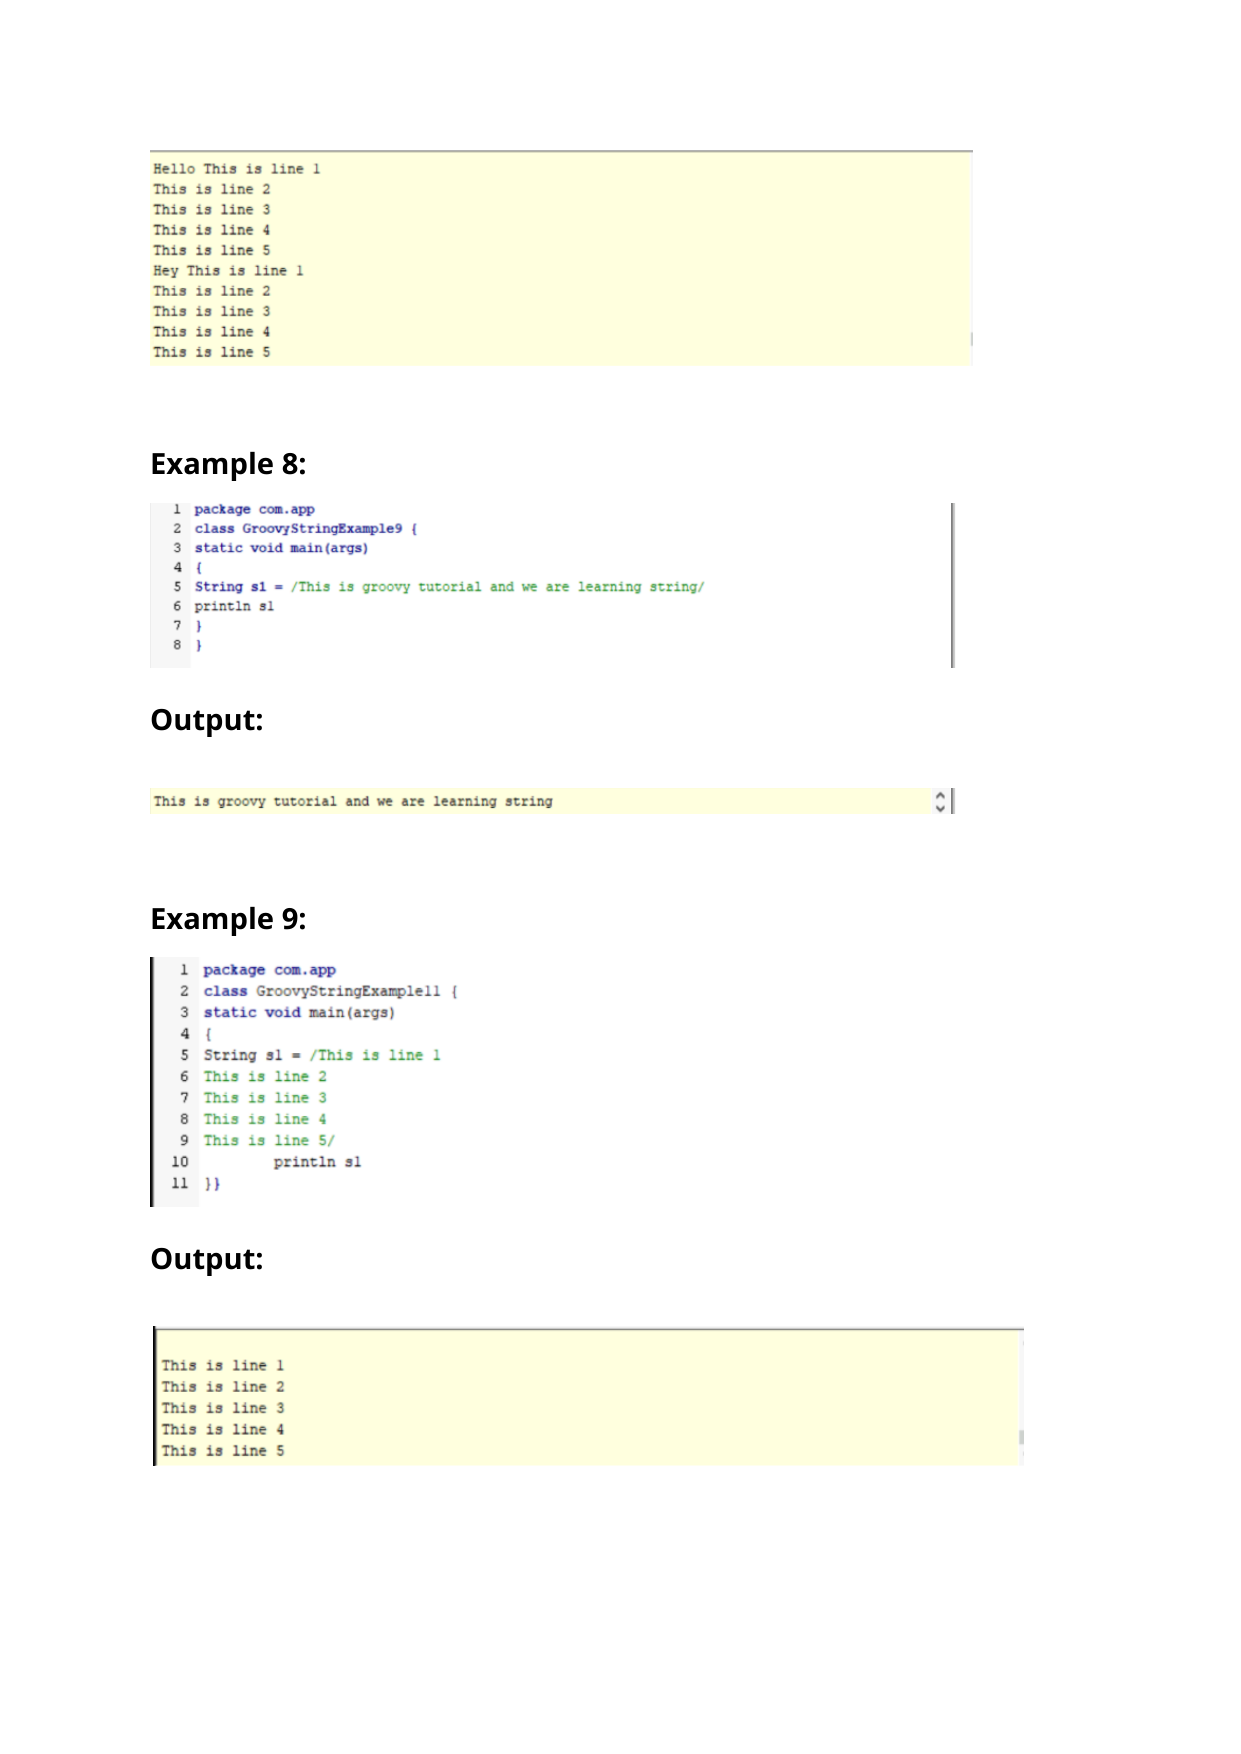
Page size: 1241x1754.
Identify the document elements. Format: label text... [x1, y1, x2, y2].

picture [153, 1326, 1024, 1466]
text Example 9: [150, 898, 1090, 938]
text Example 8: [150, 444, 1090, 483]
picture [150, 150, 973, 366]
picture [150, 788, 956, 814]
text Output: [150, 1238, 1090, 1278]
picture [150, 957, 1024, 1207]
picture [150, 503, 956, 668]
text Output: [150, 699, 1090, 739]
